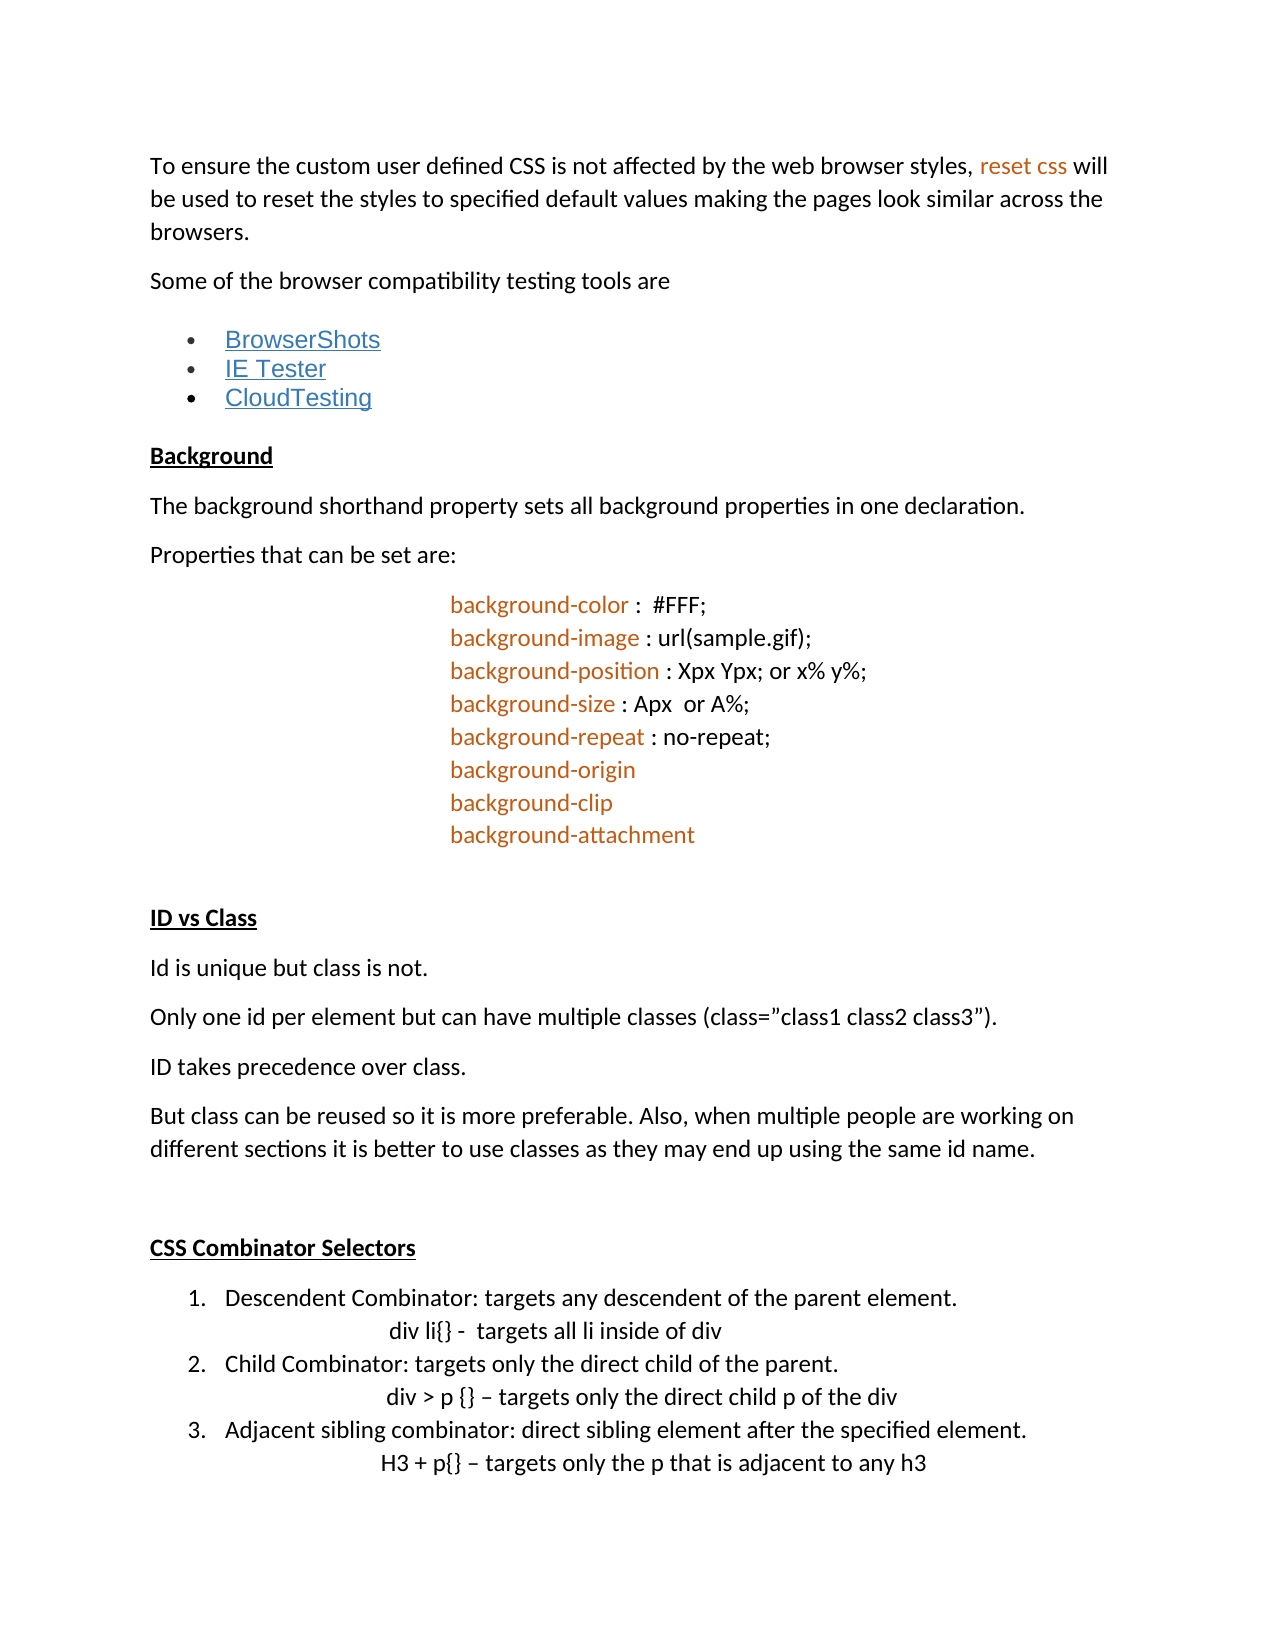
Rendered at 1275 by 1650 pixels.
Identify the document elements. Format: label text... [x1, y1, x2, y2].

text background-color : #FFF; [450, 589, 1125, 620]
text Background [150, 441, 1125, 471]
text background-size : Apx or A%; [450, 688, 1125, 718]
text CSS Combinator Selectors [150, 1233, 1125, 1263]
list Adjacent sibling combinator: direct sibling element after the specified element. [187, 1414, 1125, 1444]
text ID takes precedence over class. [150, 1051, 1125, 1081]
text background-position : Xpx Ypx; or x% y%; [450, 655, 1125, 686]
text Only one id per element but can have multiple classes (class=”class1 class2 class3”). [150, 1001, 1125, 1032]
text background-clip [450, 787, 1125, 817]
list div li{} - targets all li inside of div [225, 1315, 1125, 1346]
text ID vs Class [150, 902, 1125, 933]
text background-image : url(sample.gif); [450, 622, 1125, 653]
text Properties that can be set are: [150, 540, 1125, 570]
text background-attachment [450, 820, 1125, 850]
list CloudTesting [187, 383, 1125, 411]
text But class can be reused so it is more preferable. Also, when multiple people are working on different sections it is better to use classes as they may end up using the same id name. [150, 1101, 1125, 1164]
text Id is unique but class is not. [150, 952, 1125, 982]
text background-origin [450, 754, 1125, 784]
list H3 + p{} – targets only the p that is adjacent to any h3 [375, 1447, 1125, 1477]
text To ensure the custom user defined CSS is not affected by the web browser styles, reset css will be used to reset the styles to specified default values making the pages look similar across the browsers. [150, 150, 1125, 246]
text Some of the browser compatibility testing tools are [150, 265, 1125, 296]
list IE Tester [187, 354, 1125, 383]
list div > p {} – targets only the direct child p of the div [300, 1381, 1125, 1411]
list BrowserShots [187, 325, 1125, 354]
list Descendent Combinator: targets any descendent of the parent element. [187, 1282, 1125, 1313]
list Child Combinator: targets only the direct child of the parent. [187, 1348, 1125, 1378]
text The background shorthand property sets all background properties in one declaration. [150, 490, 1125, 521]
text background-repeat : no-repeat; [450, 721, 1125, 751]
